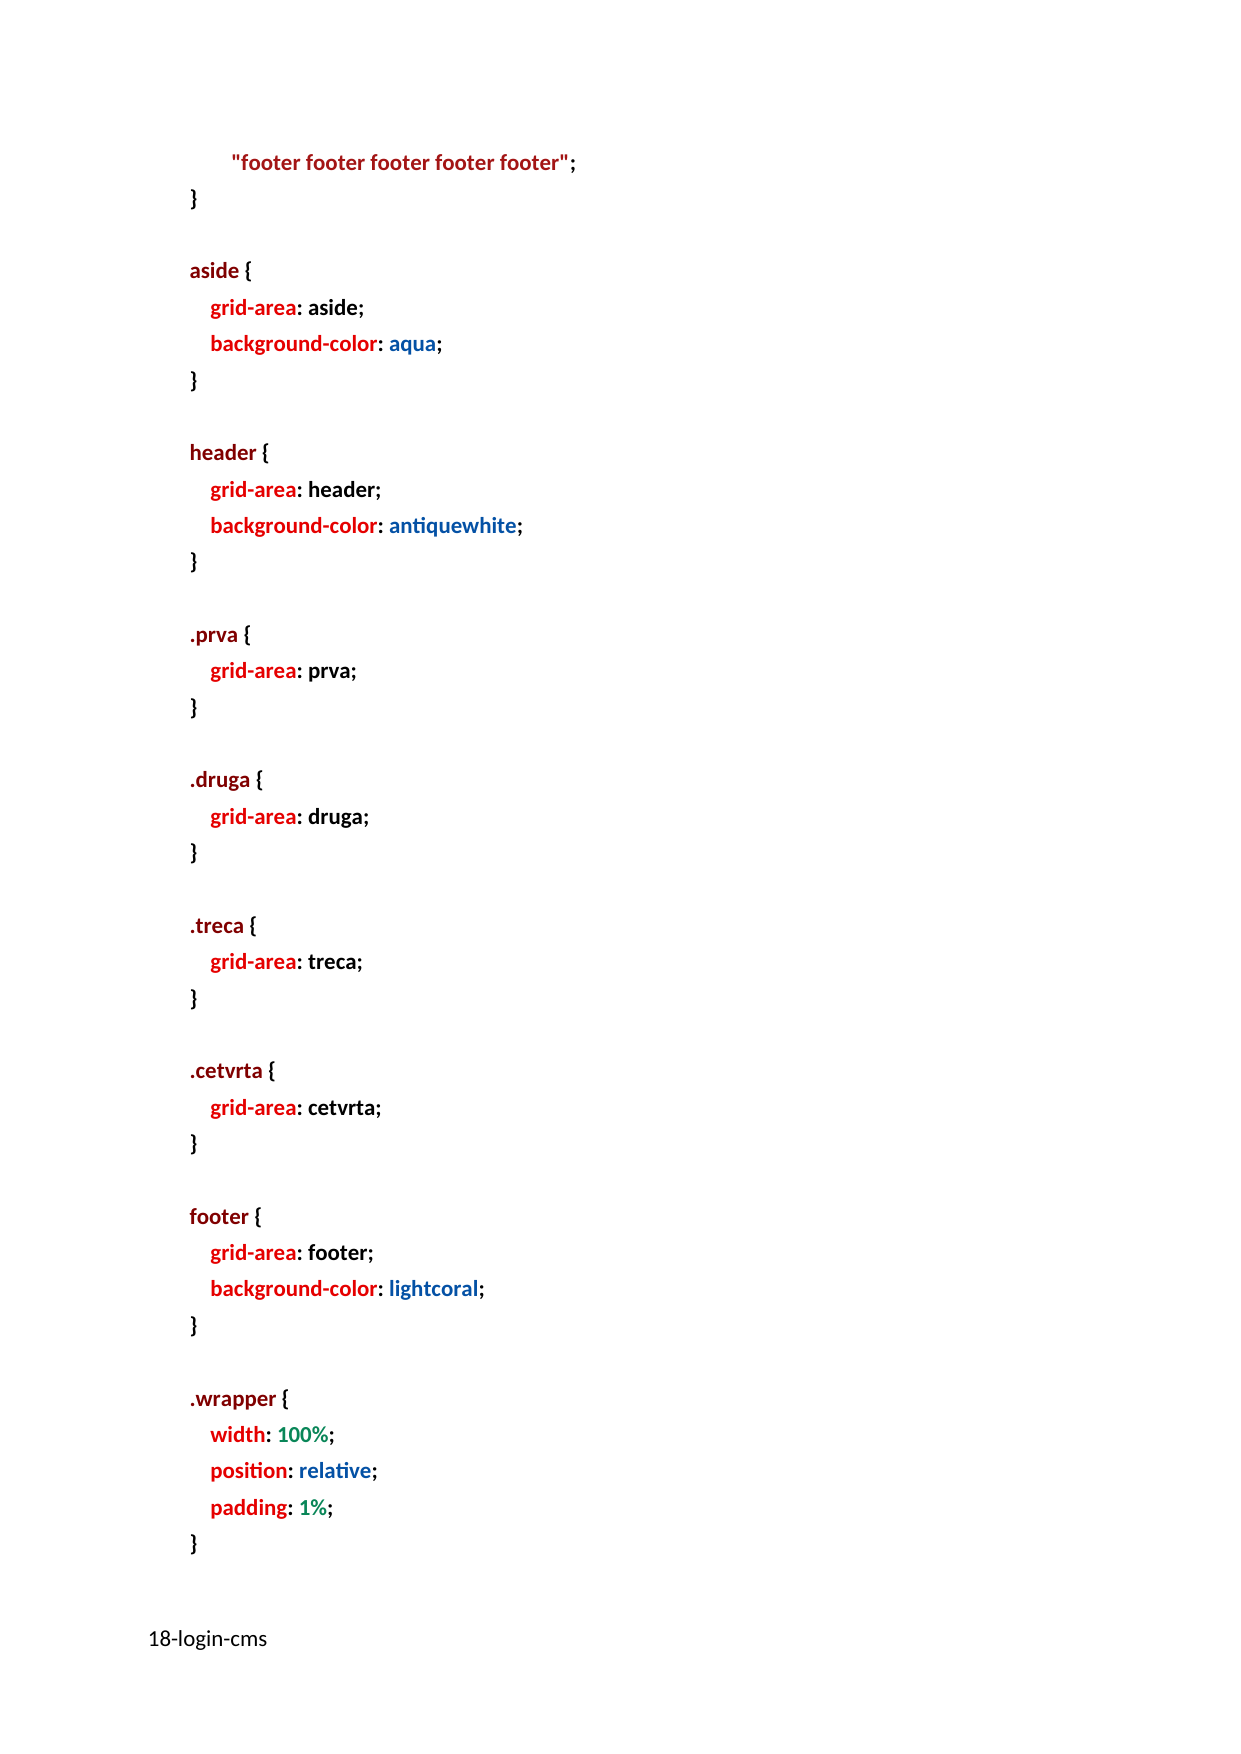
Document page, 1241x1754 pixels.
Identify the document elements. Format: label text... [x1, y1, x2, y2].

text } [148, 838, 1093, 866]
text grid-area: footer; [148, 1238, 1093, 1266]
text .prva { [148, 620, 1093, 648]
text .treca { [148, 911, 1093, 939]
text grid-area: aside; [148, 293, 1093, 321]
text .druga { [148, 766, 1093, 794]
text footer { [148, 1202, 1093, 1230]
text header { [148, 438, 1093, 466]
text padding: 1%; [148, 1493, 1093, 1521]
text grid-area: header; [148, 475, 1093, 503]
text } [148, 984, 1093, 1012]
text } [148, 1129, 1093, 1157]
text grid-area: treca; [148, 947, 1093, 975]
text background-color: aqua; [148, 329, 1093, 357]
text background-color: antiquewhite; [148, 511, 1093, 539]
text grid-area: cetvrta; [148, 1093, 1093, 1121]
text } [148, 547, 1093, 576]
text .wrapper { [148, 1384, 1093, 1412]
text position: relative; [148, 1456, 1093, 1484]
text grid-area: prva; [148, 657, 1093, 684]
text } [148, 693, 1093, 721]
text width: 100%; [148, 1420, 1093, 1448]
text aside { [148, 257, 1093, 285]
text grid-area: druga; [148, 802, 1093, 830]
text } [148, 1311, 1093, 1339]
text "footer footer footer footer footer"; [148, 148, 1093, 176]
text } [148, 366, 1093, 394]
text background-color: lightcoral; [148, 1274, 1093, 1303]
text } [148, 1529, 1093, 1557]
text .cetvrta { [148, 1056, 1093, 1084]
text } [148, 184, 1093, 212]
